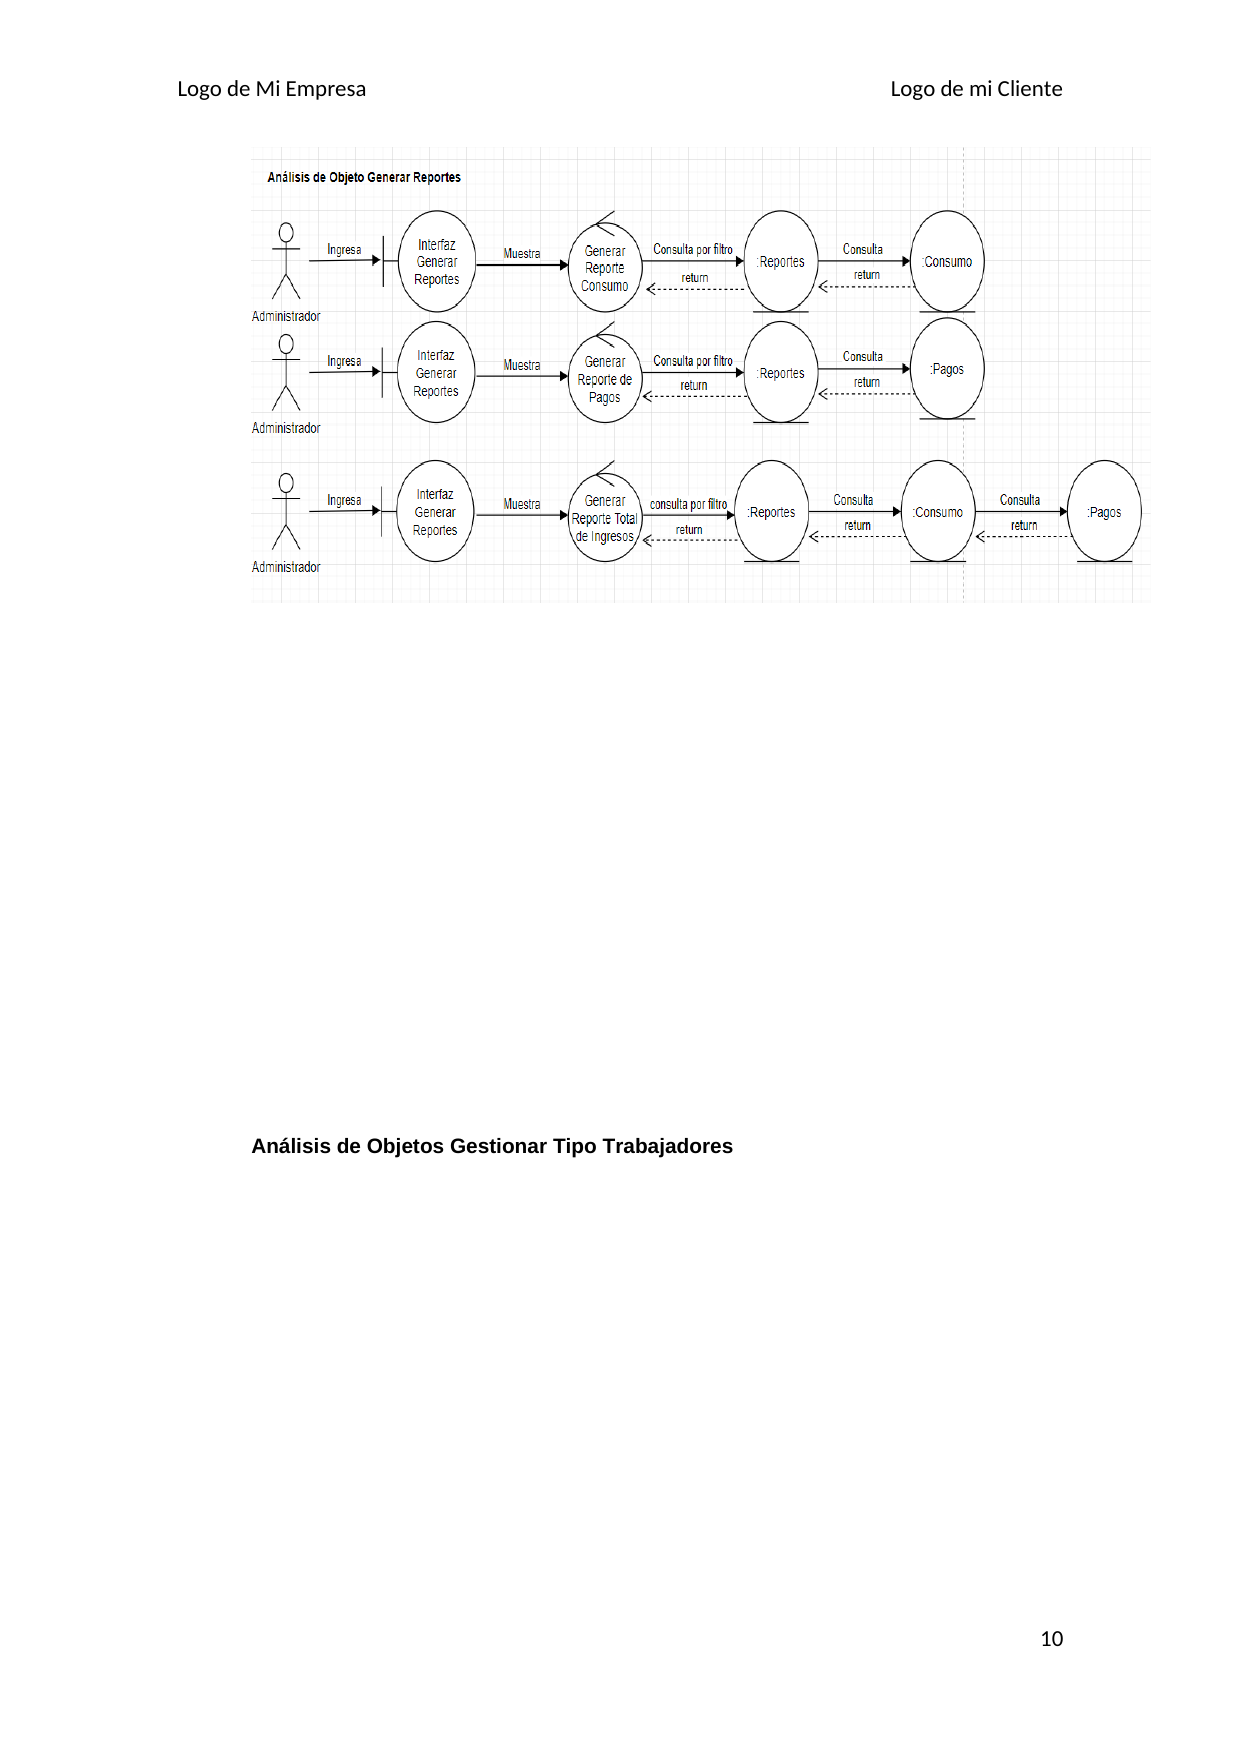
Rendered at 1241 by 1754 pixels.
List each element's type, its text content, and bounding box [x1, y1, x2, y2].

picture [251, 147, 1151, 603]
text Análisis de Objetos Gestionar Tipo Trabajadores [251, 1133, 1063, 1157]
